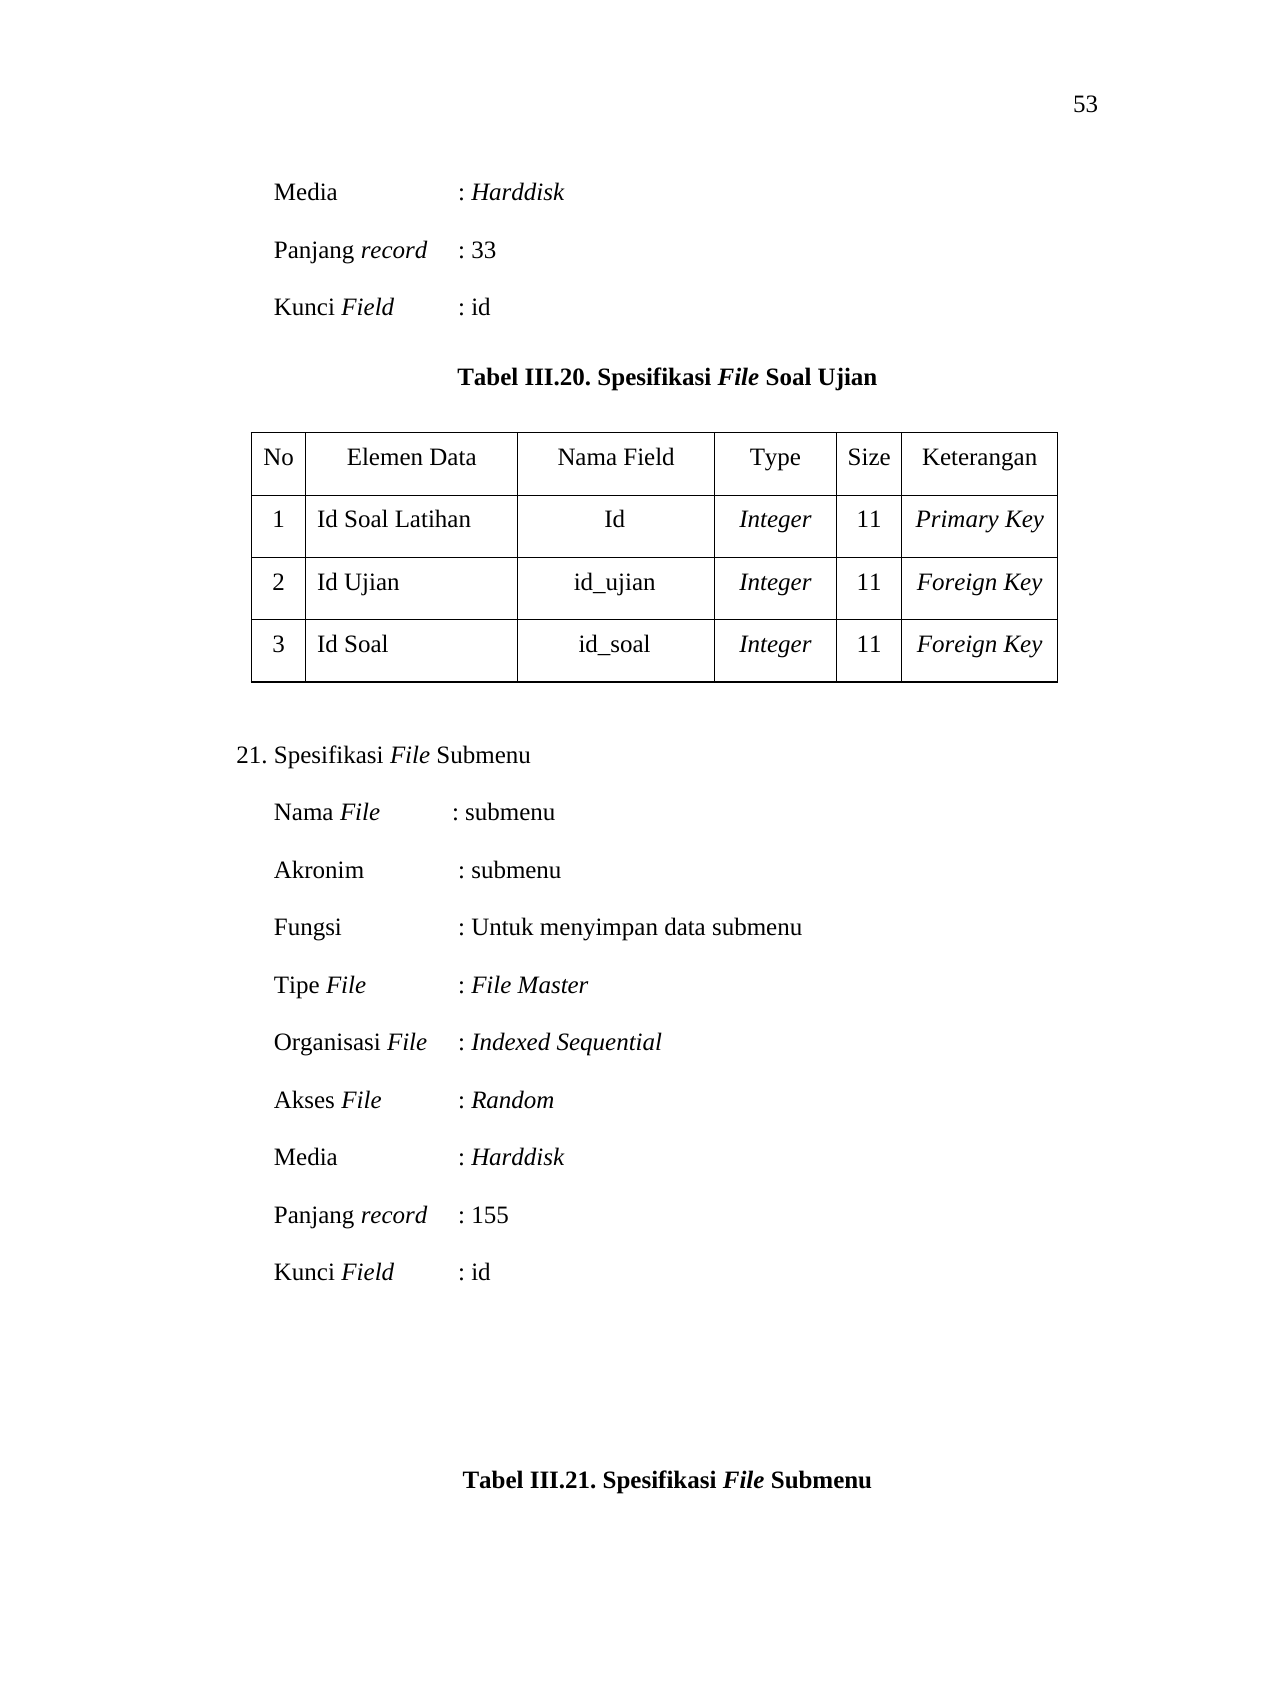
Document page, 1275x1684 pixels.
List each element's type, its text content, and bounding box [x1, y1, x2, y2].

list Panjang record : 33 [236, 235, 1098, 263]
list Kunci Field : id [236, 292, 1098, 321]
list Media : Harddisk [236, 1142, 1098, 1171]
list Akses File : Random [236, 1085, 1098, 1114]
table_cell Integer [715, 558, 836, 619]
list Organisasi File : Indexed Sequential [236, 1027, 1098, 1056]
table_header No [252, 433, 305, 494]
table_cell Integer [715, 496, 836, 557]
list Tabel III.20. Spesifikasi File Soal Ujian [236, 362, 1098, 391]
list Fungsi : Untuk menyimpan data submenu [236, 912, 1098, 941]
table_header Elemen Data [306, 433, 517, 494]
list Media : Harddisk [236, 177, 1098, 206]
table_cell Id Soal Latihan [306, 496, 517, 557]
list Akronim : submenu [236, 855, 1098, 884]
table_cell 3 [252, 620, 305, 681]
list Kunci Field : id [236, 1257, 1098, 1286]
table_cell 11 [837, 558, 901, 619]
table_cell 11 [837, 620, 901, 681]
table_cell id_soal [518, 620, 714, 681]
table_header Size [837, 433, 901, 494]
table_cell id_ujian [518, 558, 714, 619]
list Tipe File : File Master [236, 970, 1098, 999]
table_cell Id Ujian [306, 558, 517, 619]
table_cell 2 [252, 558, 305, 619]
table_cell Foreign Key [902, 620, 1057, 681]
table_cell Integer [715, 620, 836, 681]
table_header Keterangan [902, 433, 1057, 494]
table_header Nama Field [518, 433, 714, 494]
list Panjang record : 155 [236, 1200, 1098, 1229]
list Tabel III.21. Spesifikasi File Submenu [236, 1465, 1098, 1494]
table_cell Id [518, 496, 714, 557]
table_header Type [715, 433, 836, 494]
table_cell Primary Key [902, 496, 1057, 557]
list Spesifikasi File Submenu [236, 740, 1098, 769]
table_cell 11 [837, 496, 901, 557]
list Nama File : submenu [236, 797, 1098, 826]
table_cell Id Soal [306, 620, 517, 681]
table_cell 1 [252, 496, 305, 557]
table_cell Foreign Key [902, 558, 1057, 619]
